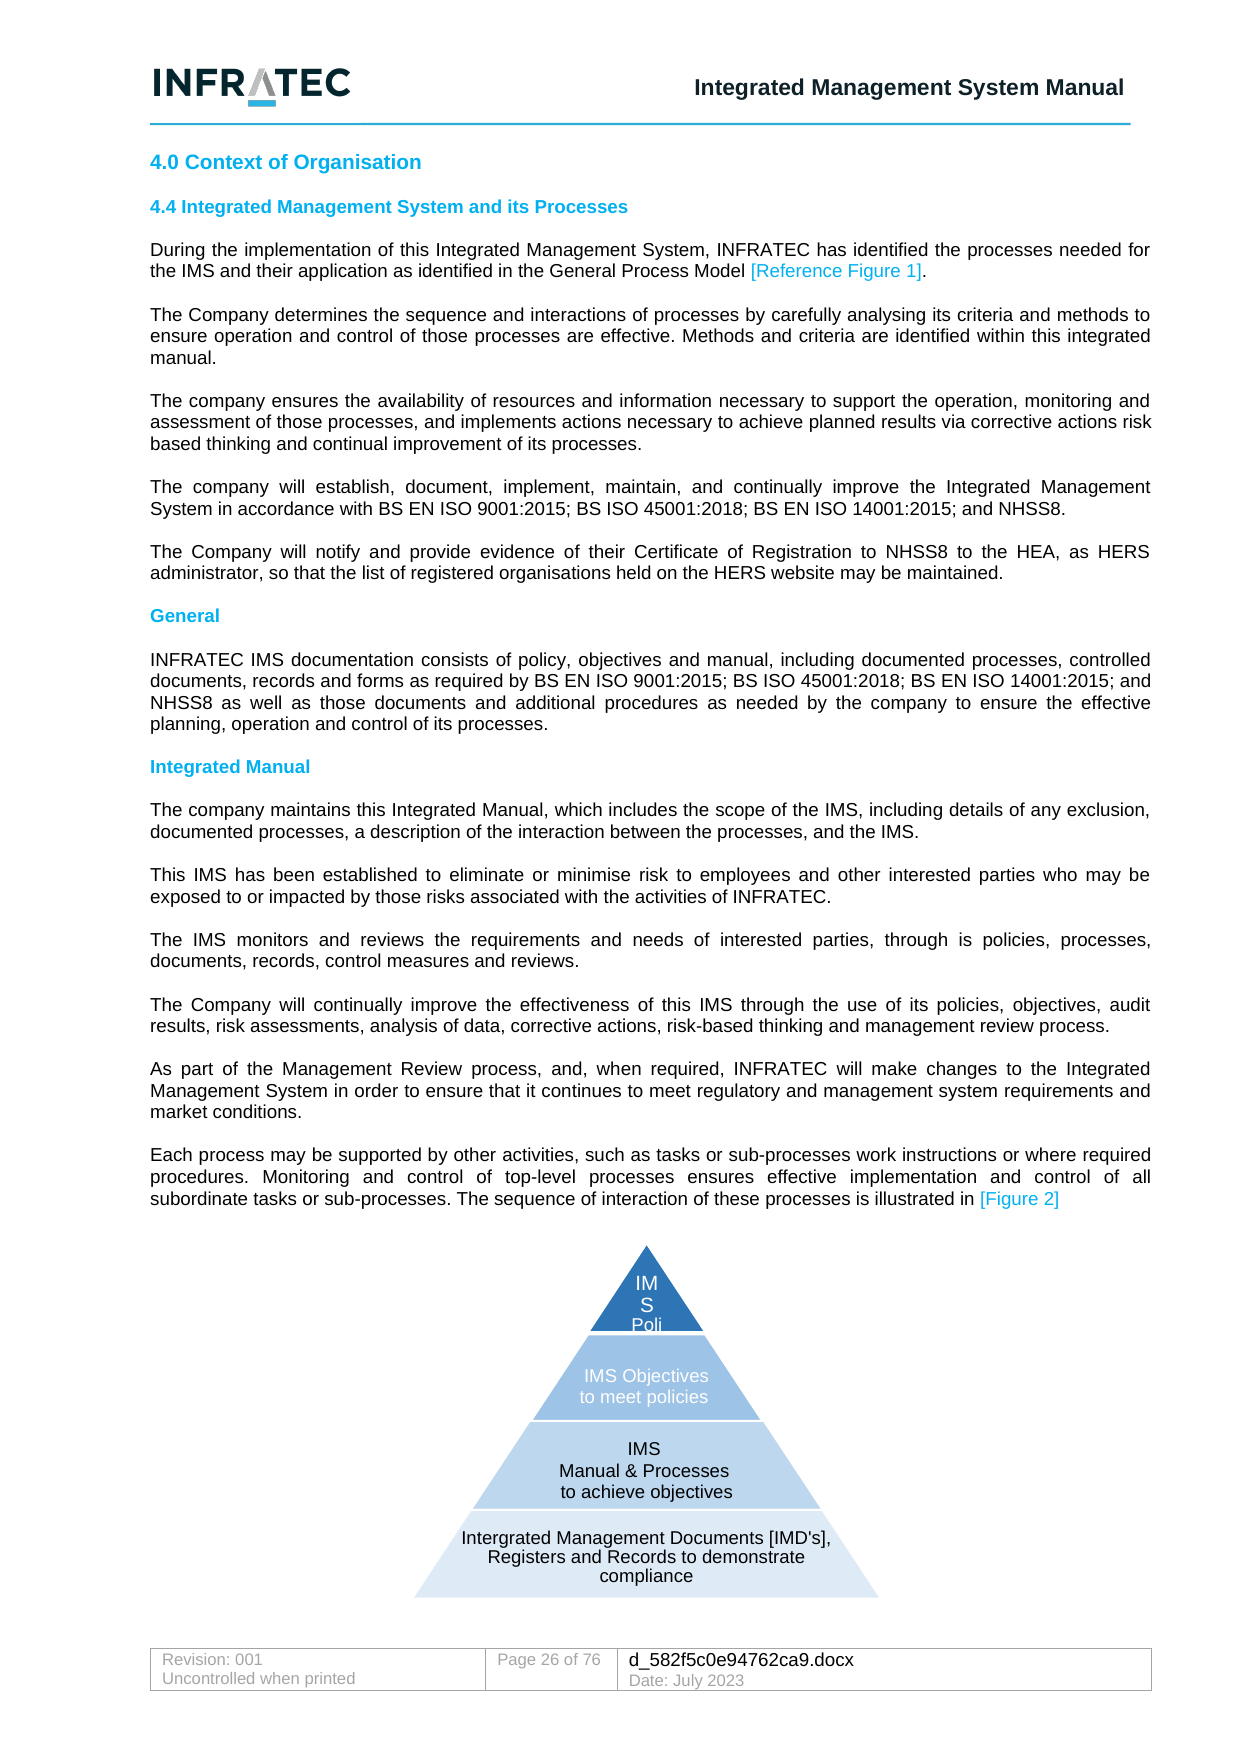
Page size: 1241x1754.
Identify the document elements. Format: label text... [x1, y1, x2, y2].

text The company will establish, document, implement, maintain, and continually improve the Integrated Management System in accordance with BS EN ISO 9001:2015; BS ISO 45001:2018; BS EN ISO 14001:2015; and NHSS8. [150, 476, 1152, 519]
text This IMS has been established to eliminate or minimise risk to employees and other interested parties who may be exposed to or impacted by those risks associated with the activities of INFRATEC. [150, 864, 1152, 907]
text The Company will notify and provide evidence of their Certificate of Registration to NHSS8 to the HEA, as HERS administrator, so that the list of registered organisations held on the HERS website may be maintained. [150, 541, 1152, 584]
text The company maintains this Integrated Manual, which includes the scope of the IMS, including details of any exclusion, documented processes, a description of the interaction between the processes, and the IMS. [150, 799, 1152, 842]
text As part of the Management Review process, and, when required, INFRATEC will make changes to the Integrated Management System in order to ensure that it continues to meet regulatory and management system requirements and market conditions. [150, 1058, 1152, 1123]
text 4.4 Integrated Management System and its Processes [150, 196, 1152, 217]
text The Company will continually improve the effectiveness of this IMS through the use of its policies, objectives, audit results, risk assessments, analysis of data, corrective actions, risk-based thinking and management review process. [150, 993, 1152, 1036]
text General [150, 605, 1152, 627]
text 4.0 Context of Organisation [150, 150, 1152, 174]
text Each process may be supported by other activities, such as tasks or sub-processes work instructions or where required procedures. Monitoring and control of top-level processes ensures effective implementation and control of all subordinate tasks or sub-processes. The sequence of interaction of these processes is illustrated in [Figure 2] [150, 1144, 1152, 1209]
text The IMS monitors and reviews the requirements and needs of interested parties, through is policies, processes, documents, records, control measures and reviews. [150, 929, 1152, 972]
picture [751, 263, 755, 281]
text The Company determines the sequence and interactions of processes by carefully analysing its criteria and methods to ensure operation and control of those processes are effective. Methods and criteria are identified within this integrated manual. [150, 303, 1152, 368]
picture [1054, 1191, 1058, 1209]
text Integrated Manual [150, 756, 1152, 778]
text The company ensures the availability of resources and information necessary to support the operation, monitoring and assessment of those processes, and implements actions necessary to achieve planned results via corrective actions risk based thinking and continual improvement of its processes. [150, 389, 1152, 454]
text INFRATEC IMS documentation consists of policy, objectives and manual, including documented processes, controlled documents, records and forms as required by BS EN ISO 9001:2015; BS ISO 45001:2018; BS EN ISO 14001:2015; and NHSS8 as well as those documents and additional procedures as needed by the company to ensure the effective planning, operation and control of its processes. [150, 648, 1152, 734]
text During the implementation of this Integrated Management System, INFRATEC has identified the processes needed for the IMS and their application as identified in the General Process Model [Reference Figure 1]. [150, 239, 1152, 282]
